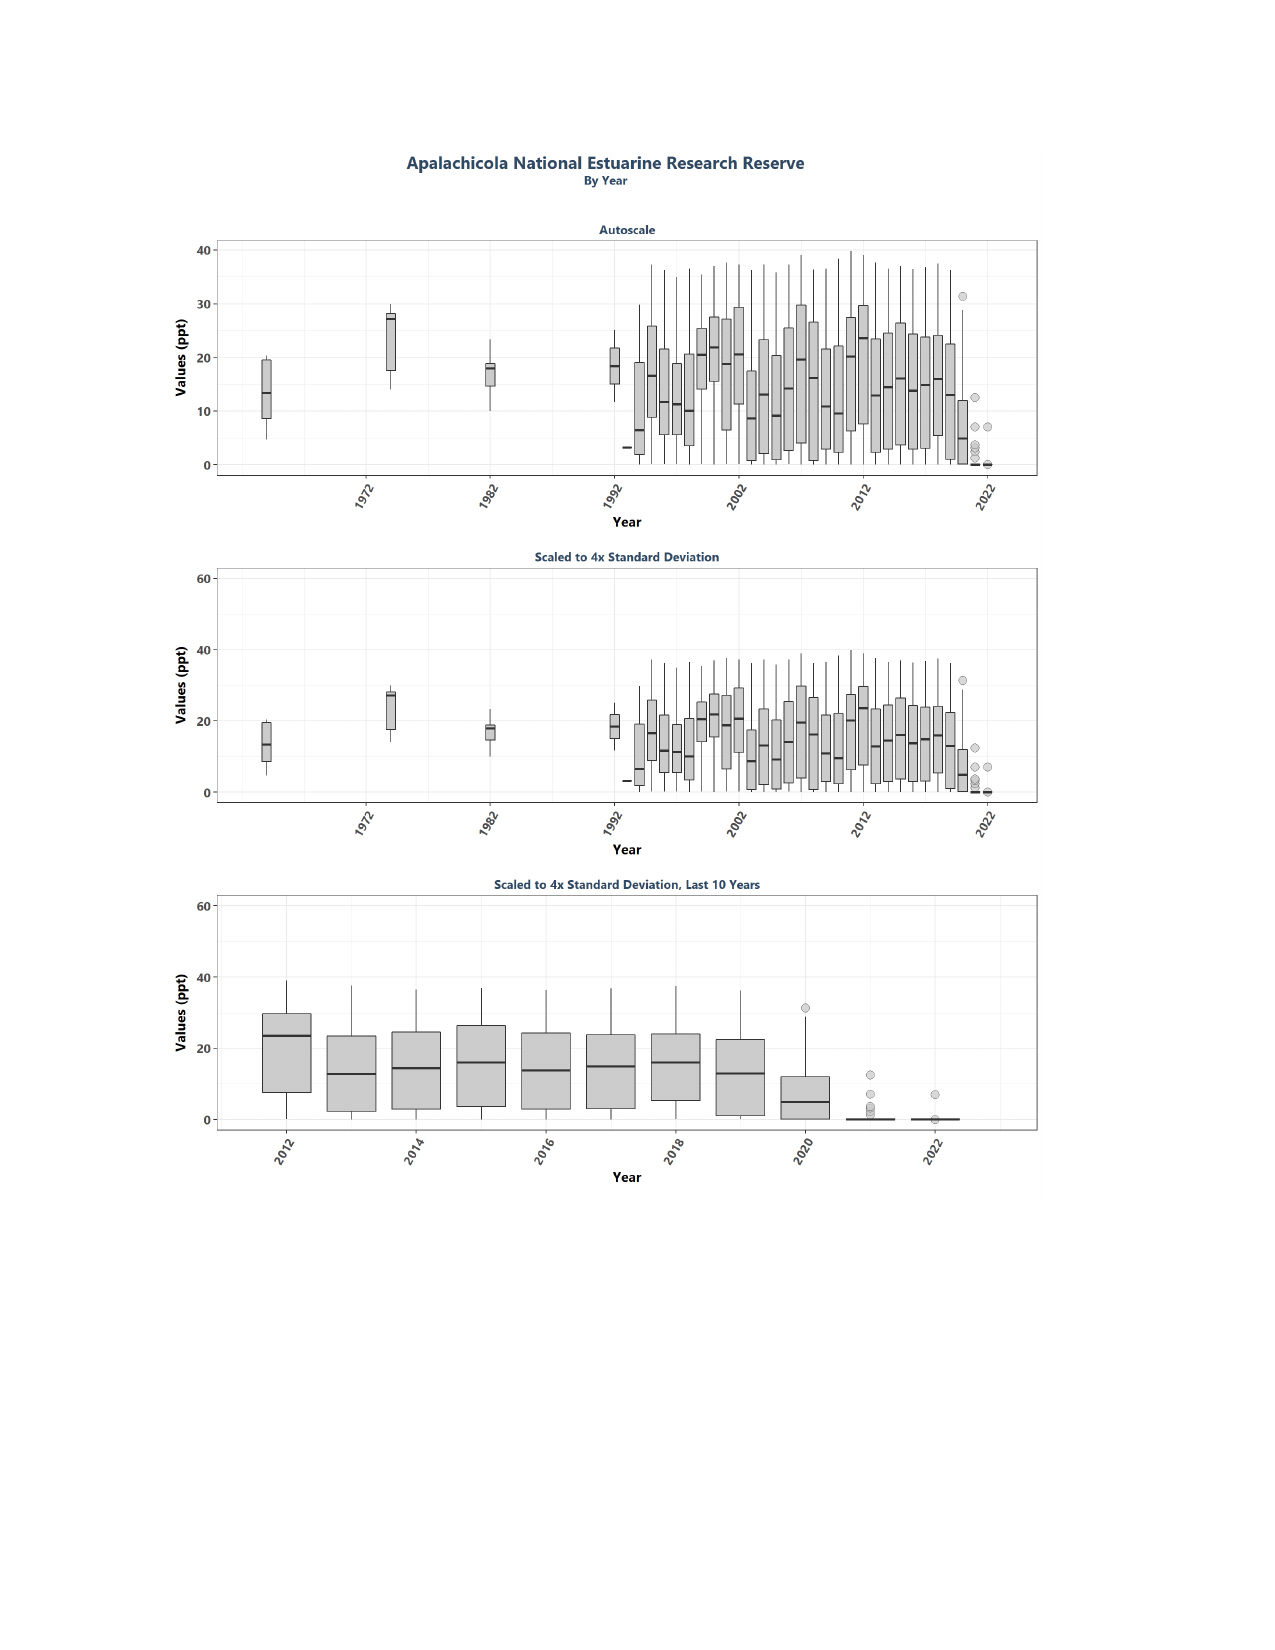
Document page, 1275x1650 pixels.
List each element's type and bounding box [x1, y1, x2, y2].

picture [168, 150, 1044, 1200]
